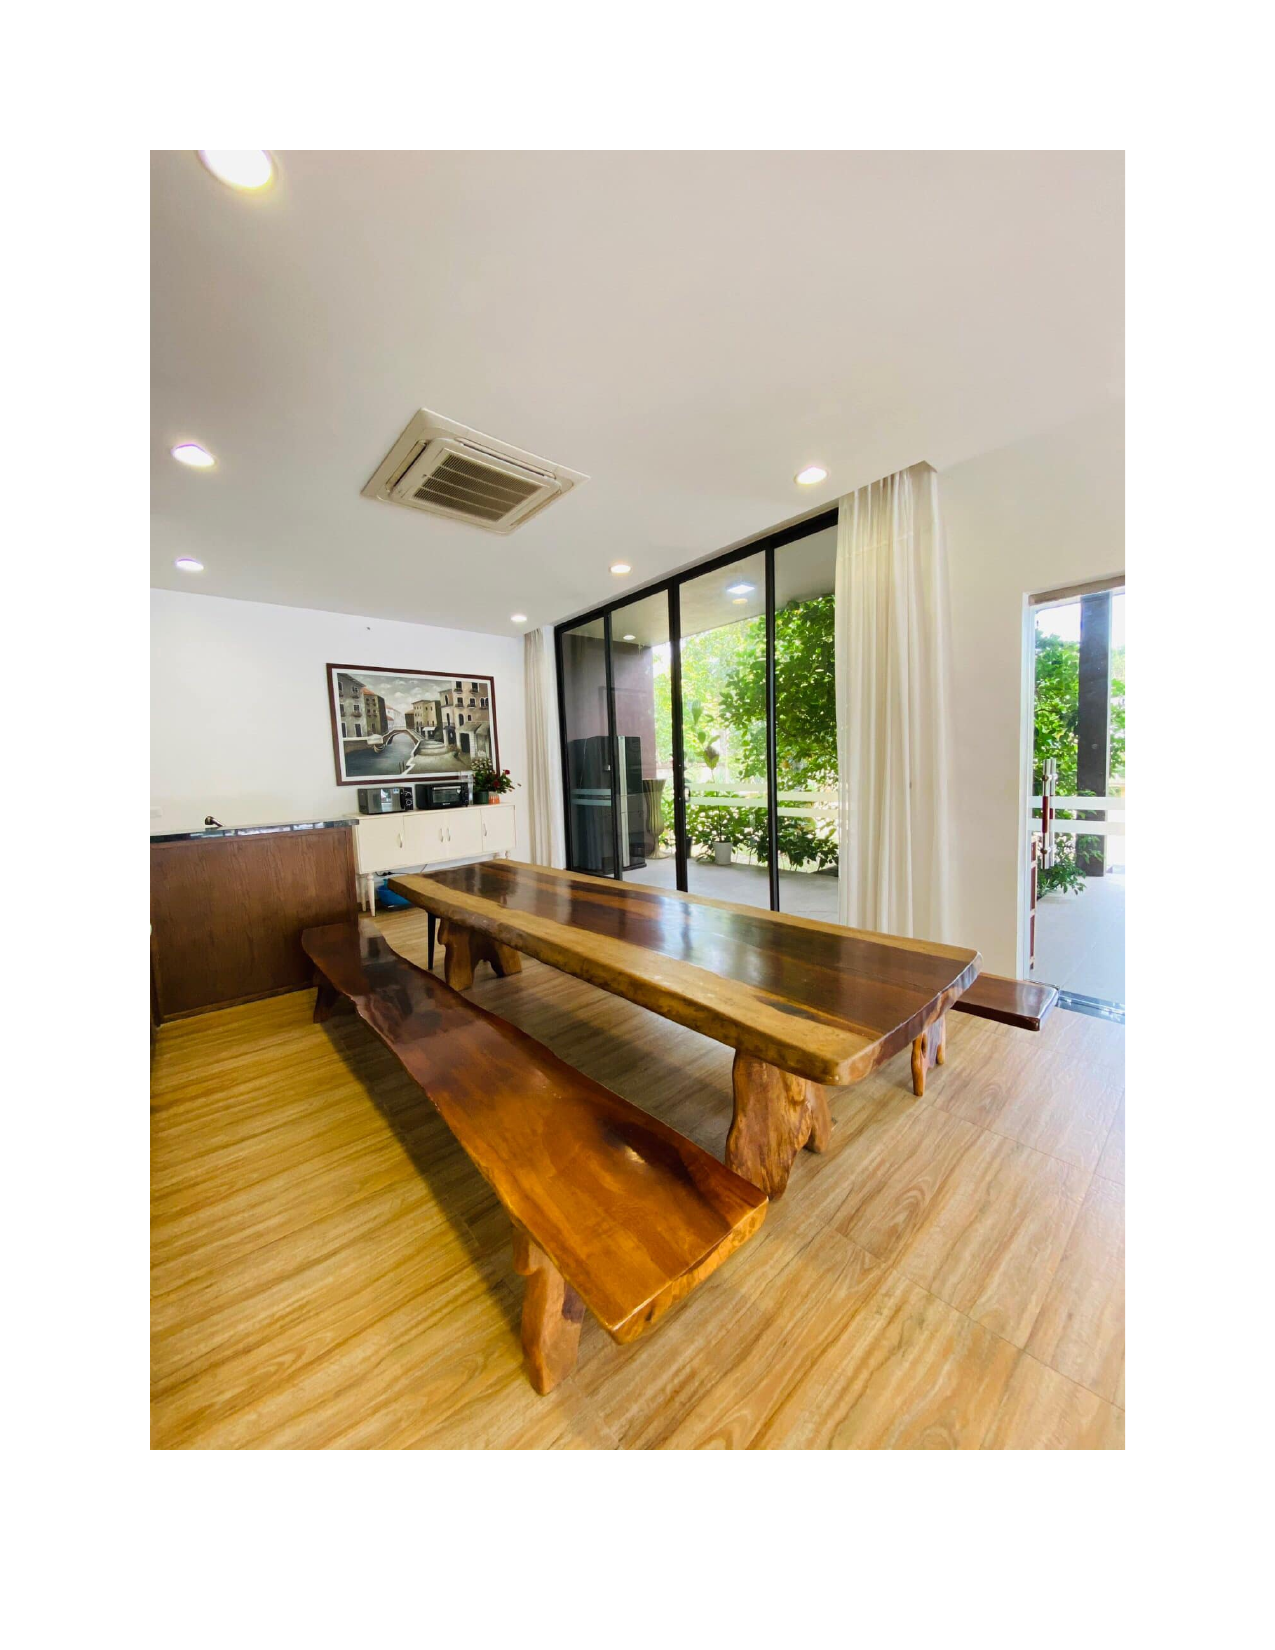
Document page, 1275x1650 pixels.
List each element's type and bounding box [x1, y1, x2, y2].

picture [150, 150, 1125, 1450]
